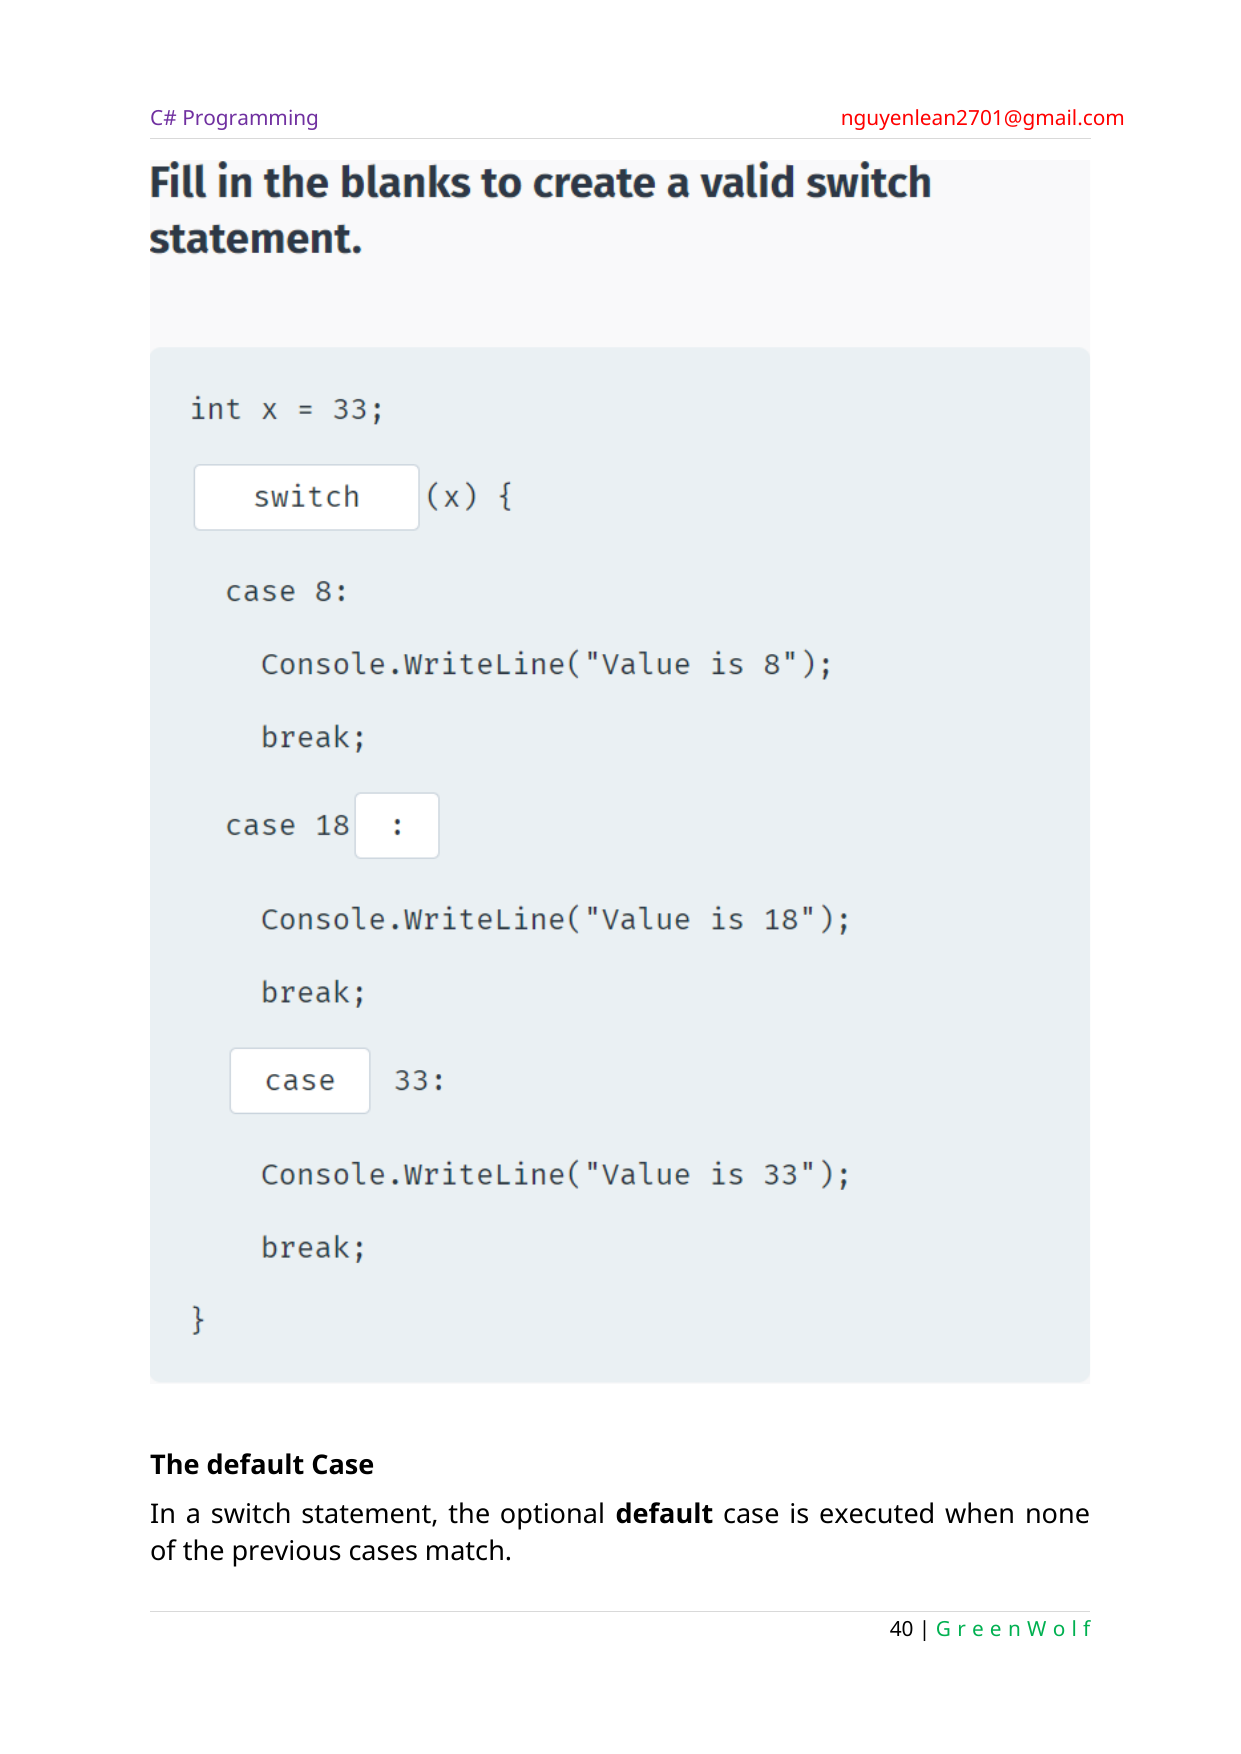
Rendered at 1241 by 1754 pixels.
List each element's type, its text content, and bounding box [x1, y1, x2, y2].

picture [150, 160, 1091, 1384]
text In a switch statement, the optional default case is executed when none of the previous cases match. [150, 1495, 1090, 1568]
text The default Case [150, 1445, 1090, 1482]
